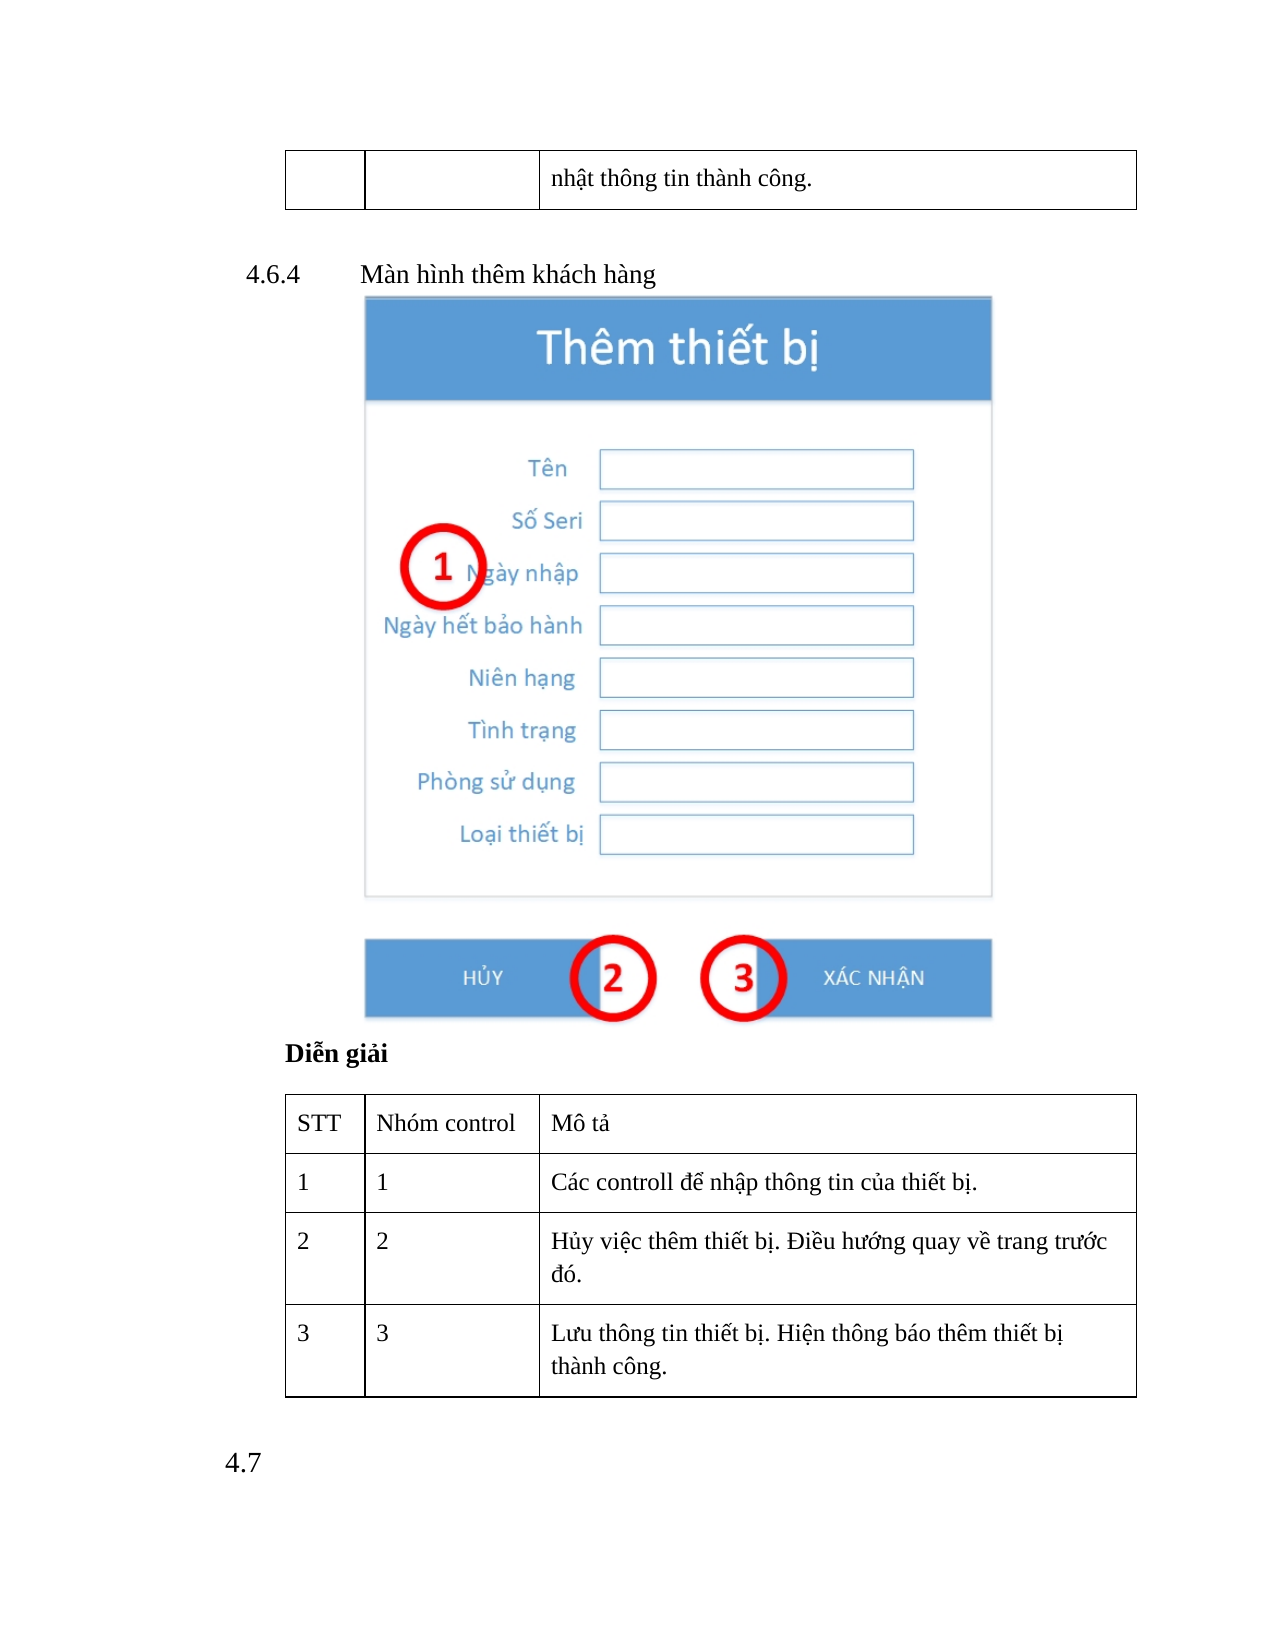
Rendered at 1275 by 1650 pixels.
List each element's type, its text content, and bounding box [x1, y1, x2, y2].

picture [360, 294, 998, 1033]
list Diễn giải [285, 1037, 1125, 1069]
table_header Nhóm control [366, 1095, 539, 1153]
table_cell Hủy việc thêm thiết bị. Điều hướng quay về trang trước đó. [540, 1213, 1136, 1304]
table_cell 1 [366, 1154, 539, 1212]
table_cell 4 [366, 151, 539, 209]
table_cell Lưu thông tin thiết bị. Hiện thông báo thêm thiết bị thành công. [540, 1305, 1136, 1396]
table_header Mô tả [540, 1095, 1136, 1153]
list Màn hình thêm khách hàng [300, 258, 1125, 289]
table_cell 3 [286, 1305, 364, 1396]
table_cell 1 [286, 1154, 364, 1212]
table_cell Các controll để nhập thông tin của thiết bị. [540, 1154, 1136, 1212]
table_cell 2 [366, 1213, 539, 1304]
table_cell 3 [366, 1305, 539, 1396]
table_header STT [286, 1095, 364, 1153]
table_cell 4 [286, 151, 364, 209]
table_cell 2 [286, 1213, 364, 1304]
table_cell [540, 151, 1136, 209]
